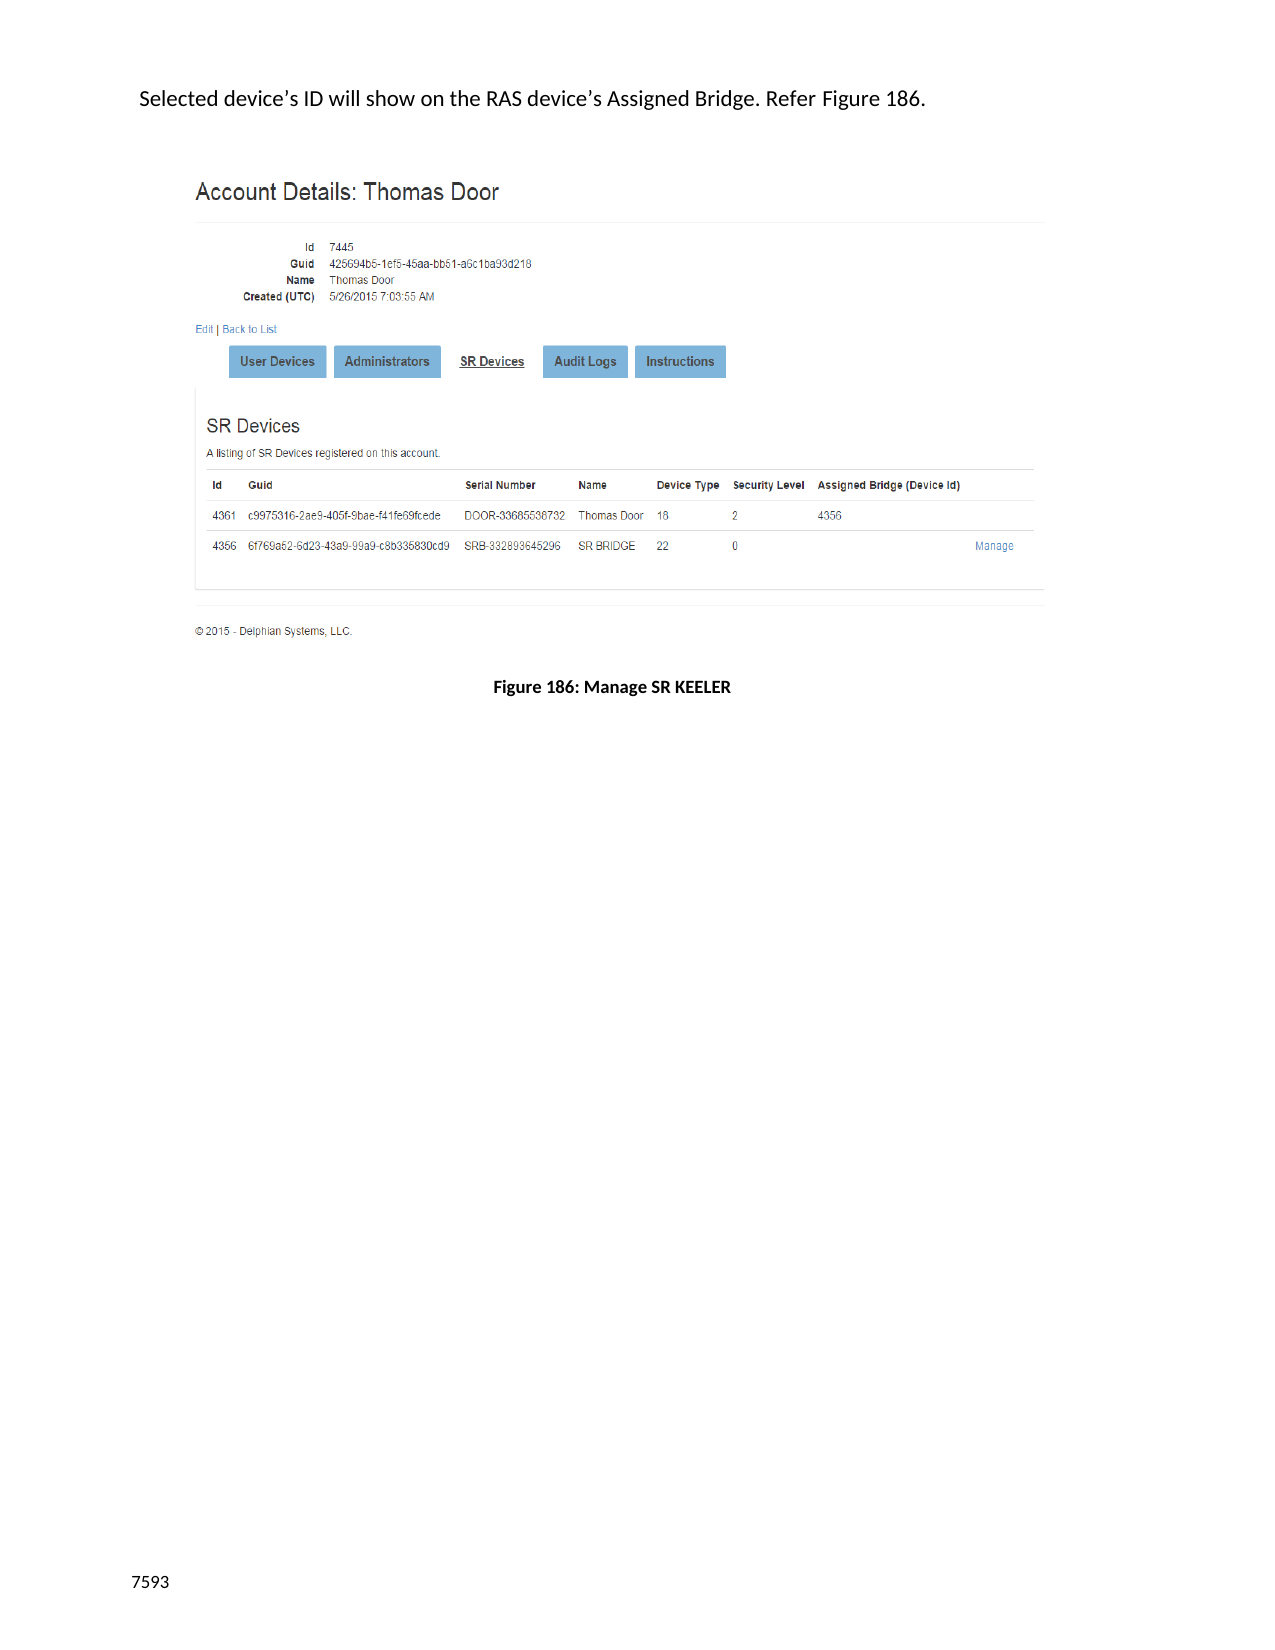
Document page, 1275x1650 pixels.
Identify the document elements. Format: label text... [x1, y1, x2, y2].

picture [163, 168, 1062, 674]
text Selected device’s ID will show on the RAS device’s Assigned Bridge. Refer Figure 186. [139, 84, 1085, 112]
text Figure 186: Manage SR KEELER [139, 673, 1085, 698]
